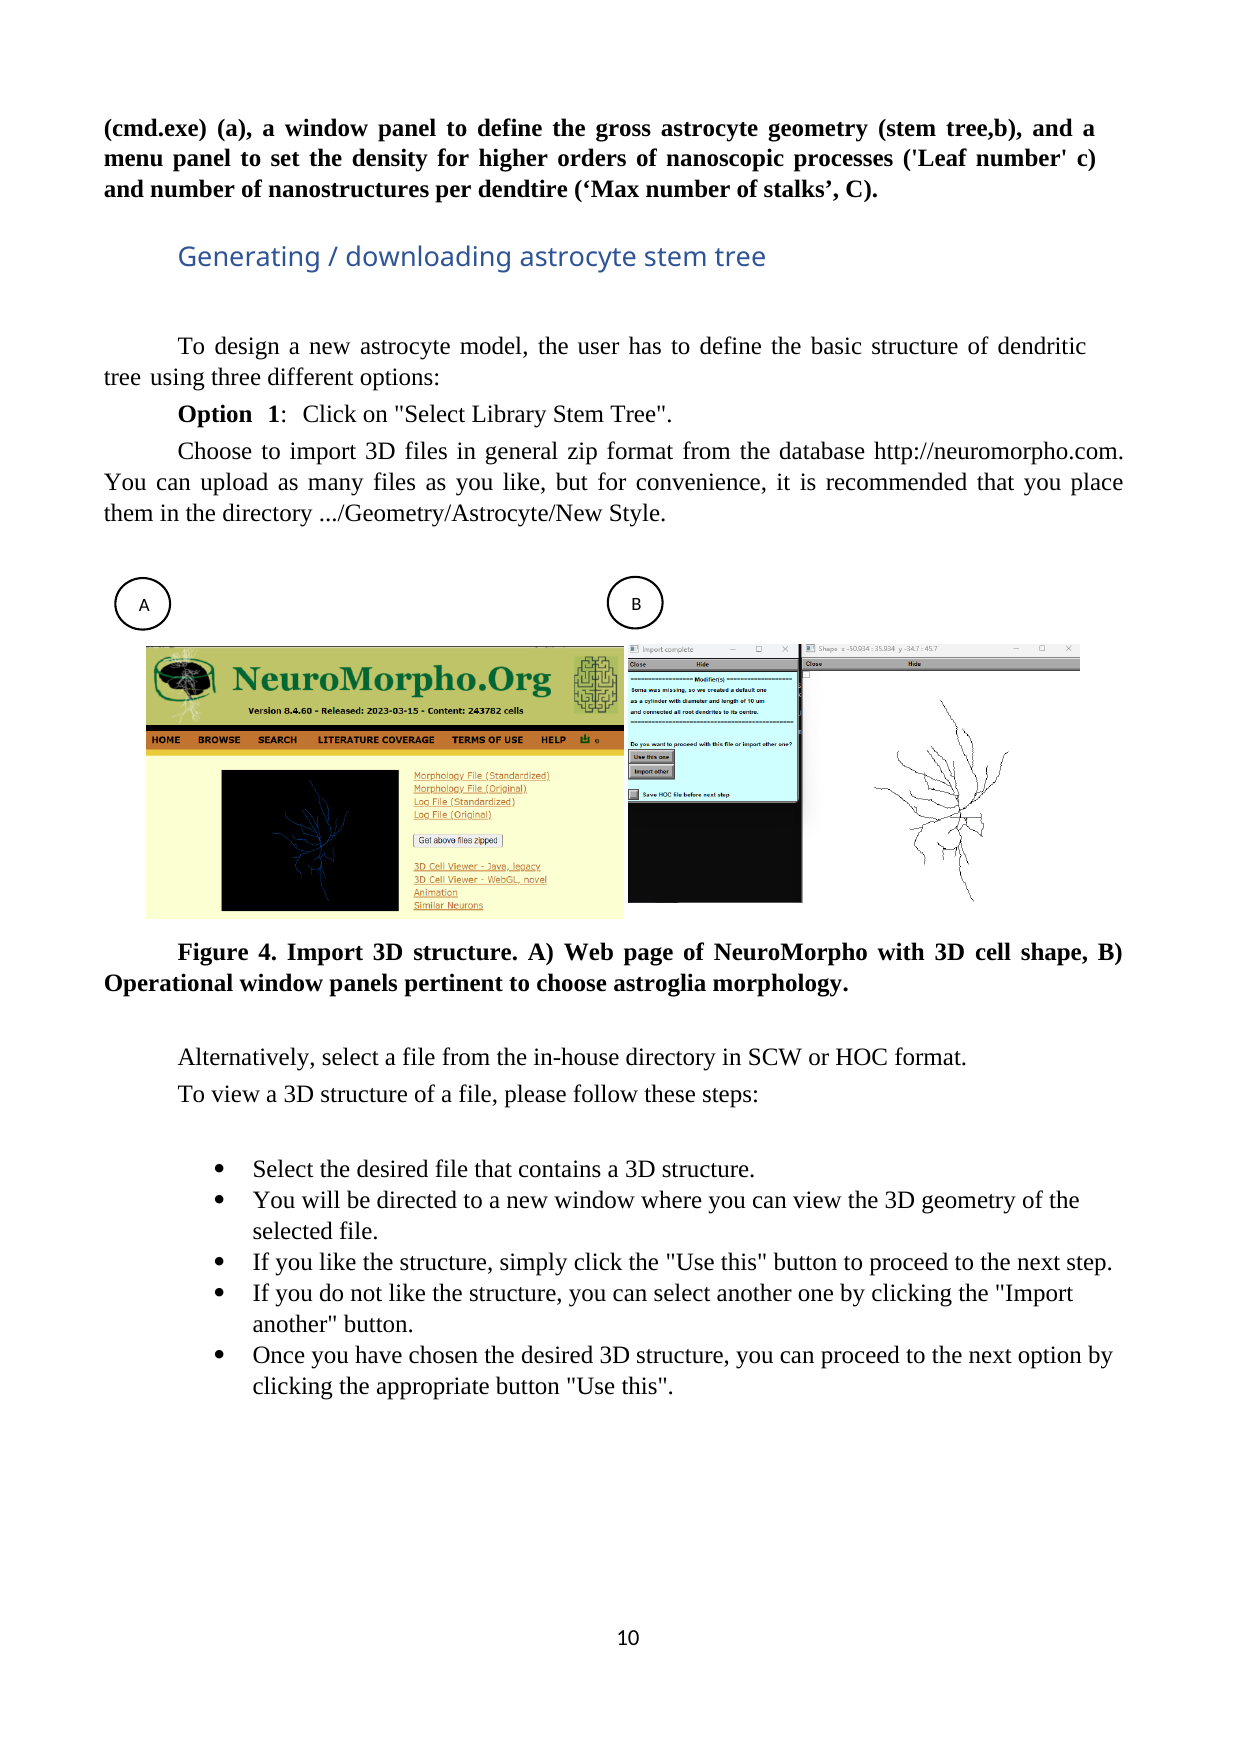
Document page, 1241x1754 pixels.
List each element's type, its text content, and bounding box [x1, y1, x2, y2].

list If you like the structure, simply click the "Use this" button to proceed to the next step. [215, 1247, 1125, 1276]
list Once you have chosen the desired 3D structure, you can proceed to the next option by clicking the appropriate button "Use this". [215, 1340, 1125, 1400]
picture [628, 644, 1080, 903]
text Figure 4. Import 3D structure. A) Web page of NeuroMorpho with 3D cell shape, B) Operational window panels pertinent to choose astroglia morphology. [103, 937, 1125, 997]
subtitle Generating / downloading astrocyte stem tree [103, 238, 1152, 275]
text Alternatively, select a file from the in-house directory in SCW or HOC format. [103, 1042, 1125, 1071]
text To view a 3D structure of a file, please follow these steps: [103, 1079, 1125, 1108]
text To design a new astrocyte model, the user has to define the basic structure of dendritic tree using three different options: [103, 331, 1128, 391]
list If you do not like the structure, you can select another one by clicking the "Import another" button. [215, 1278, 1125, 1338]
picture [146, 646, 624, 919]
list You will be directed to a new window where you can view the 3D geometry of the selected file. [215, 1185, 1125, 1245]
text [103, 113, 1097, 203]
text Choose to import 3D files in general zip format from the database http://neuromorpho.com. You can upload as many files as you like, but for convenience, it is recommended that you place them in the directory .../Geometry/Astrocyte/New Style. [103, 436, 1125, 527]
text Option 1: Click on "Select Library Stem Tree". [103, 399, 1125, 428]
list Select the desired file that contains a 3D structure. [215, 1154, 1125, 1183]
